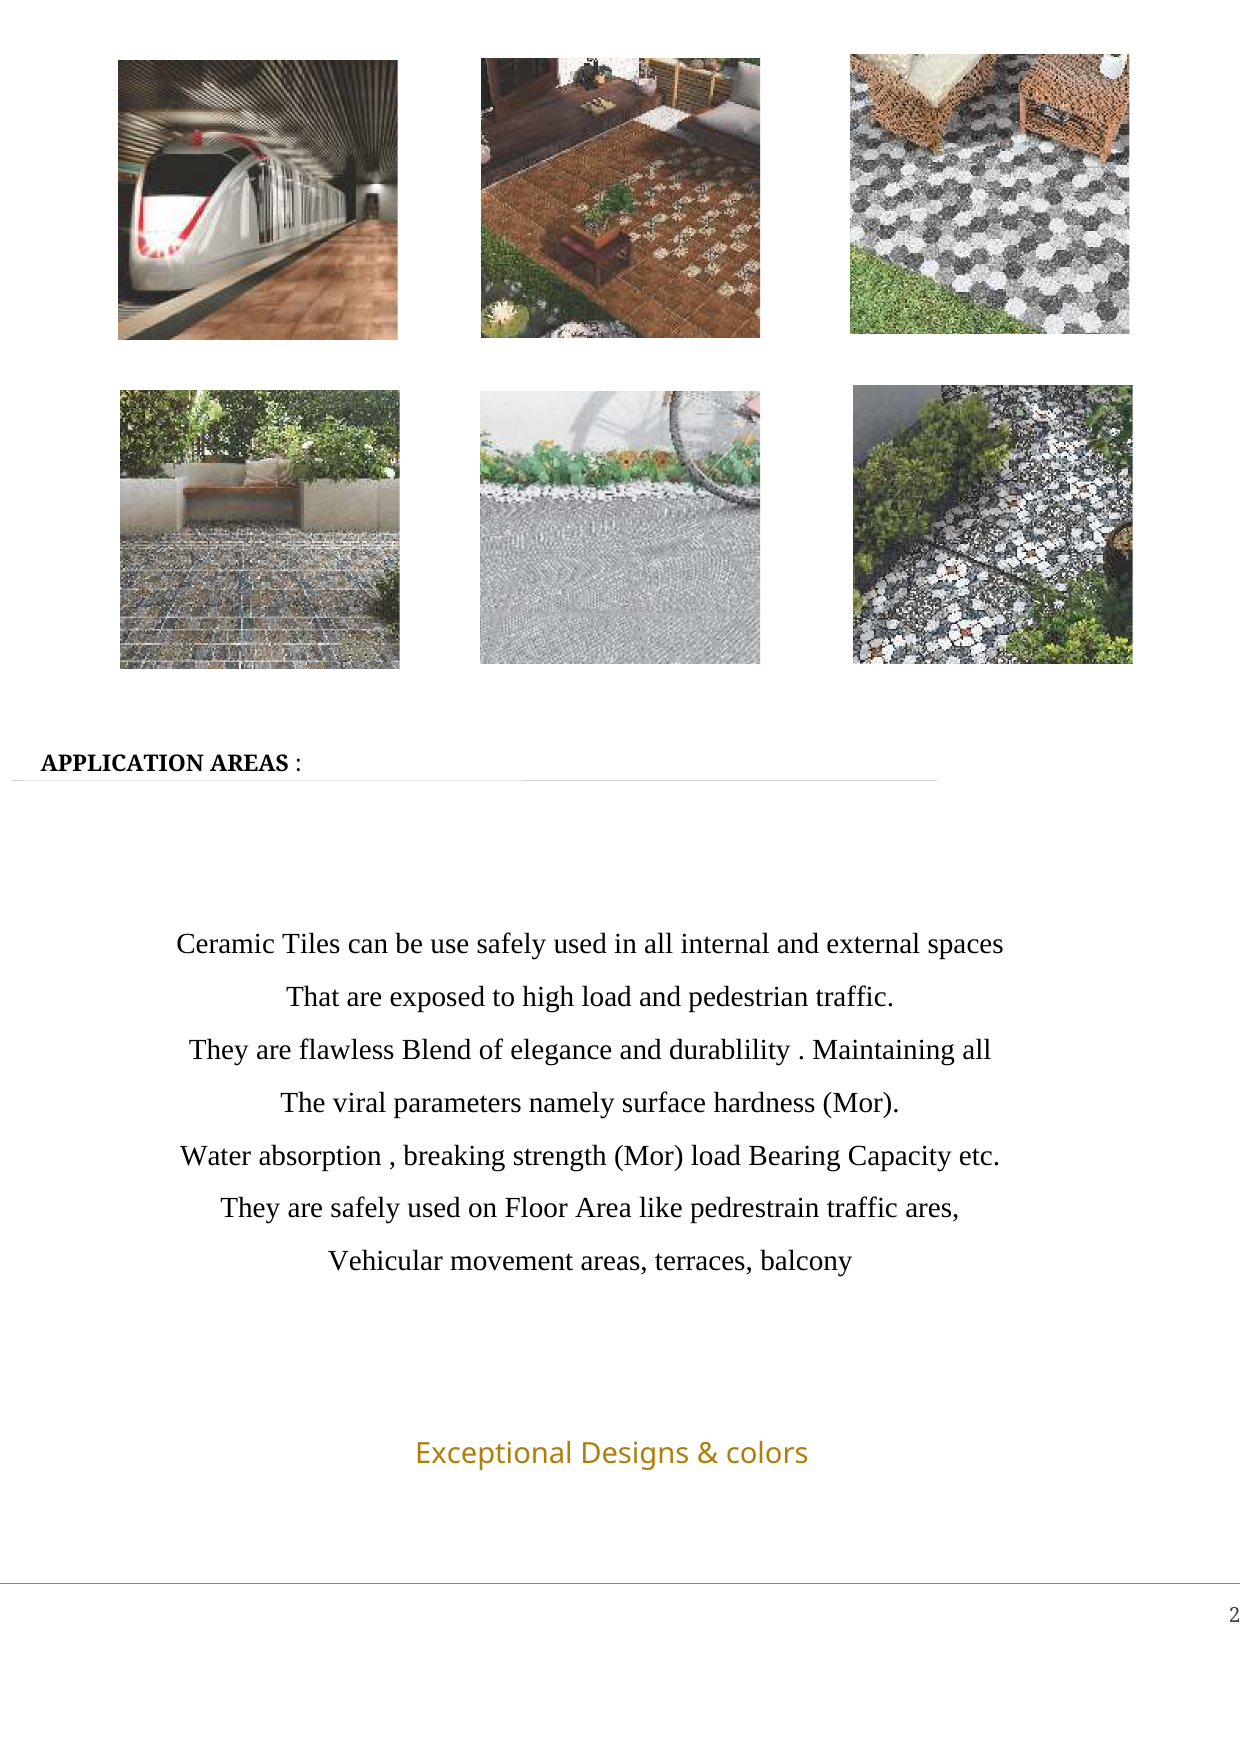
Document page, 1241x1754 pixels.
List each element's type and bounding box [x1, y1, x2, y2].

picture [480, 391, 761, 664]
picture [852, 384, 1133, 664]
picture [117, 60, 398, 340]
picture [480, 57, 761, 338]
picture [119, 389, 400, 669]
picture [849, 53, 1130, 334]
